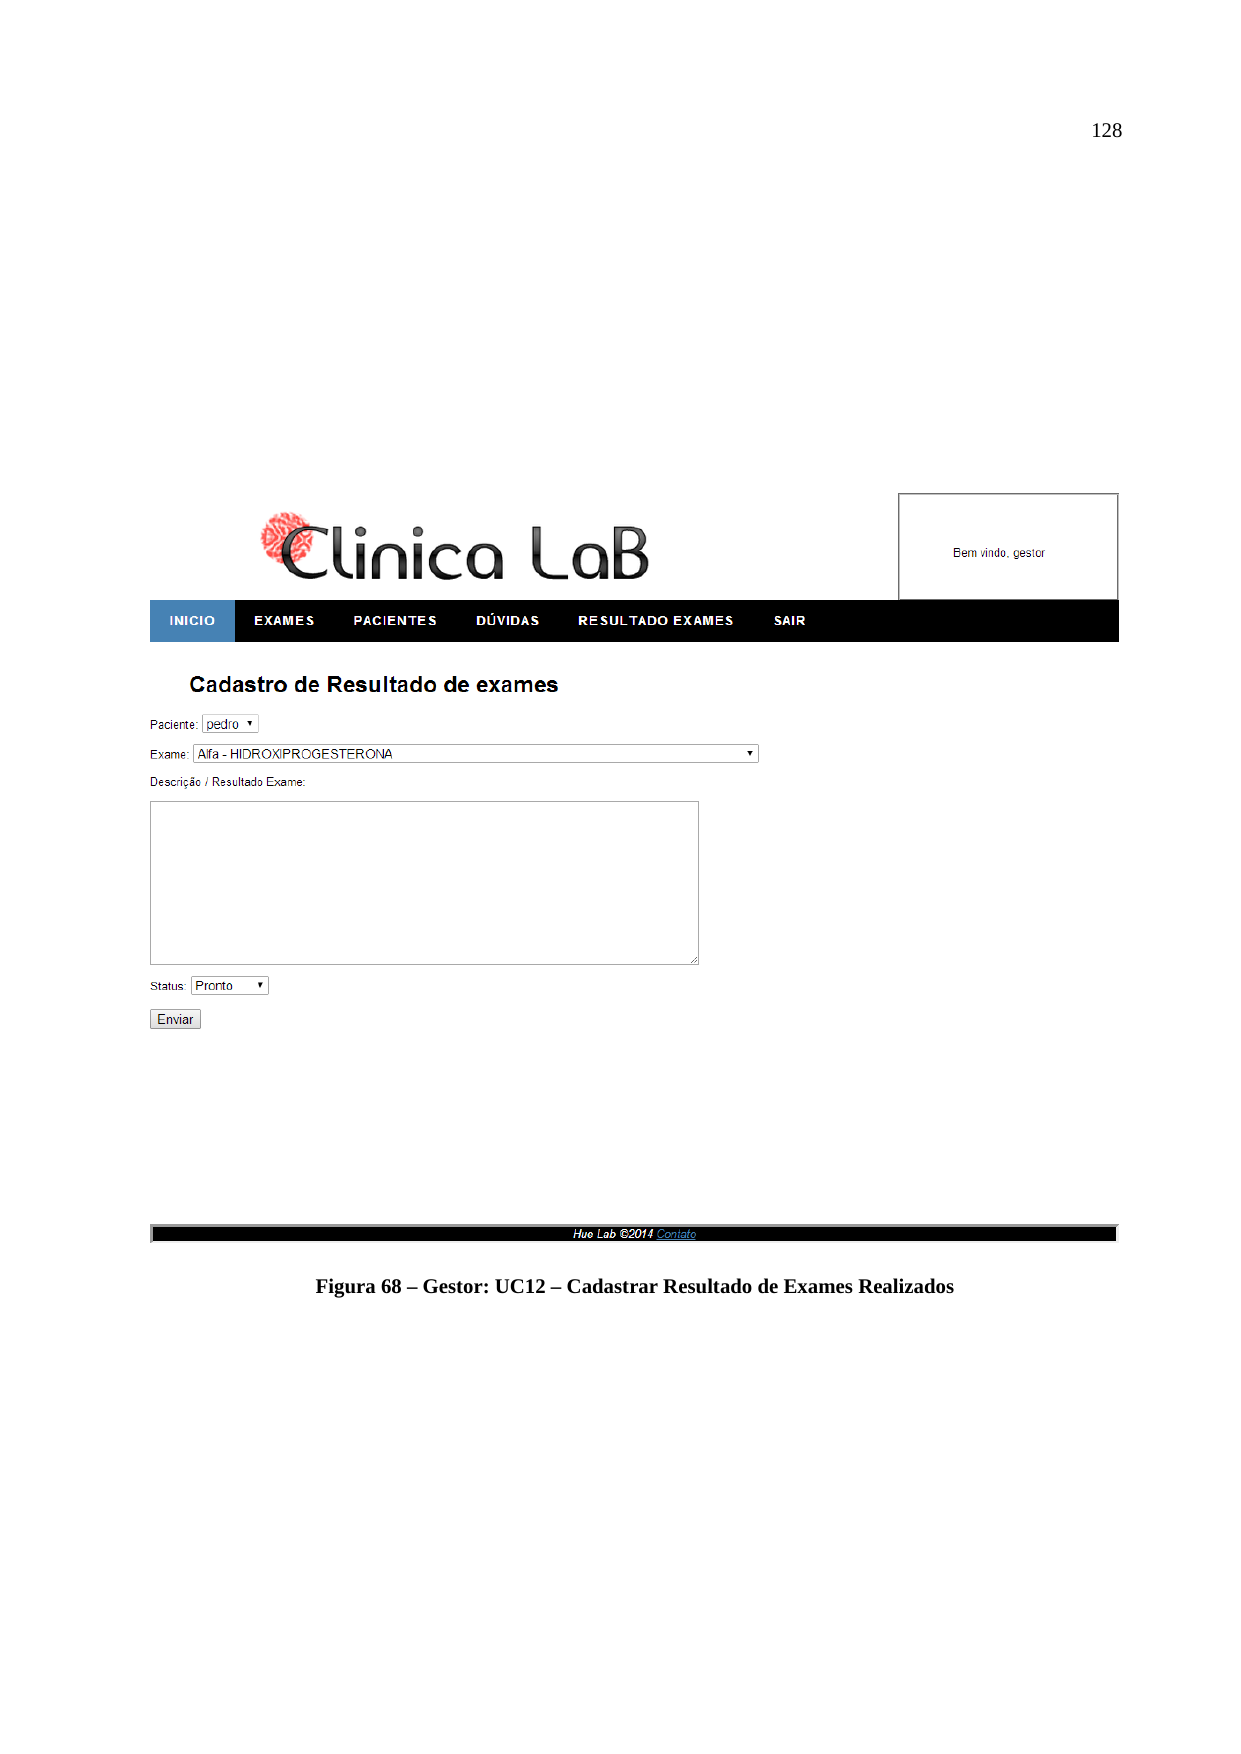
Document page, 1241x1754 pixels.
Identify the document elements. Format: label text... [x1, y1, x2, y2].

picture [148, 491, 1122, 1250]
